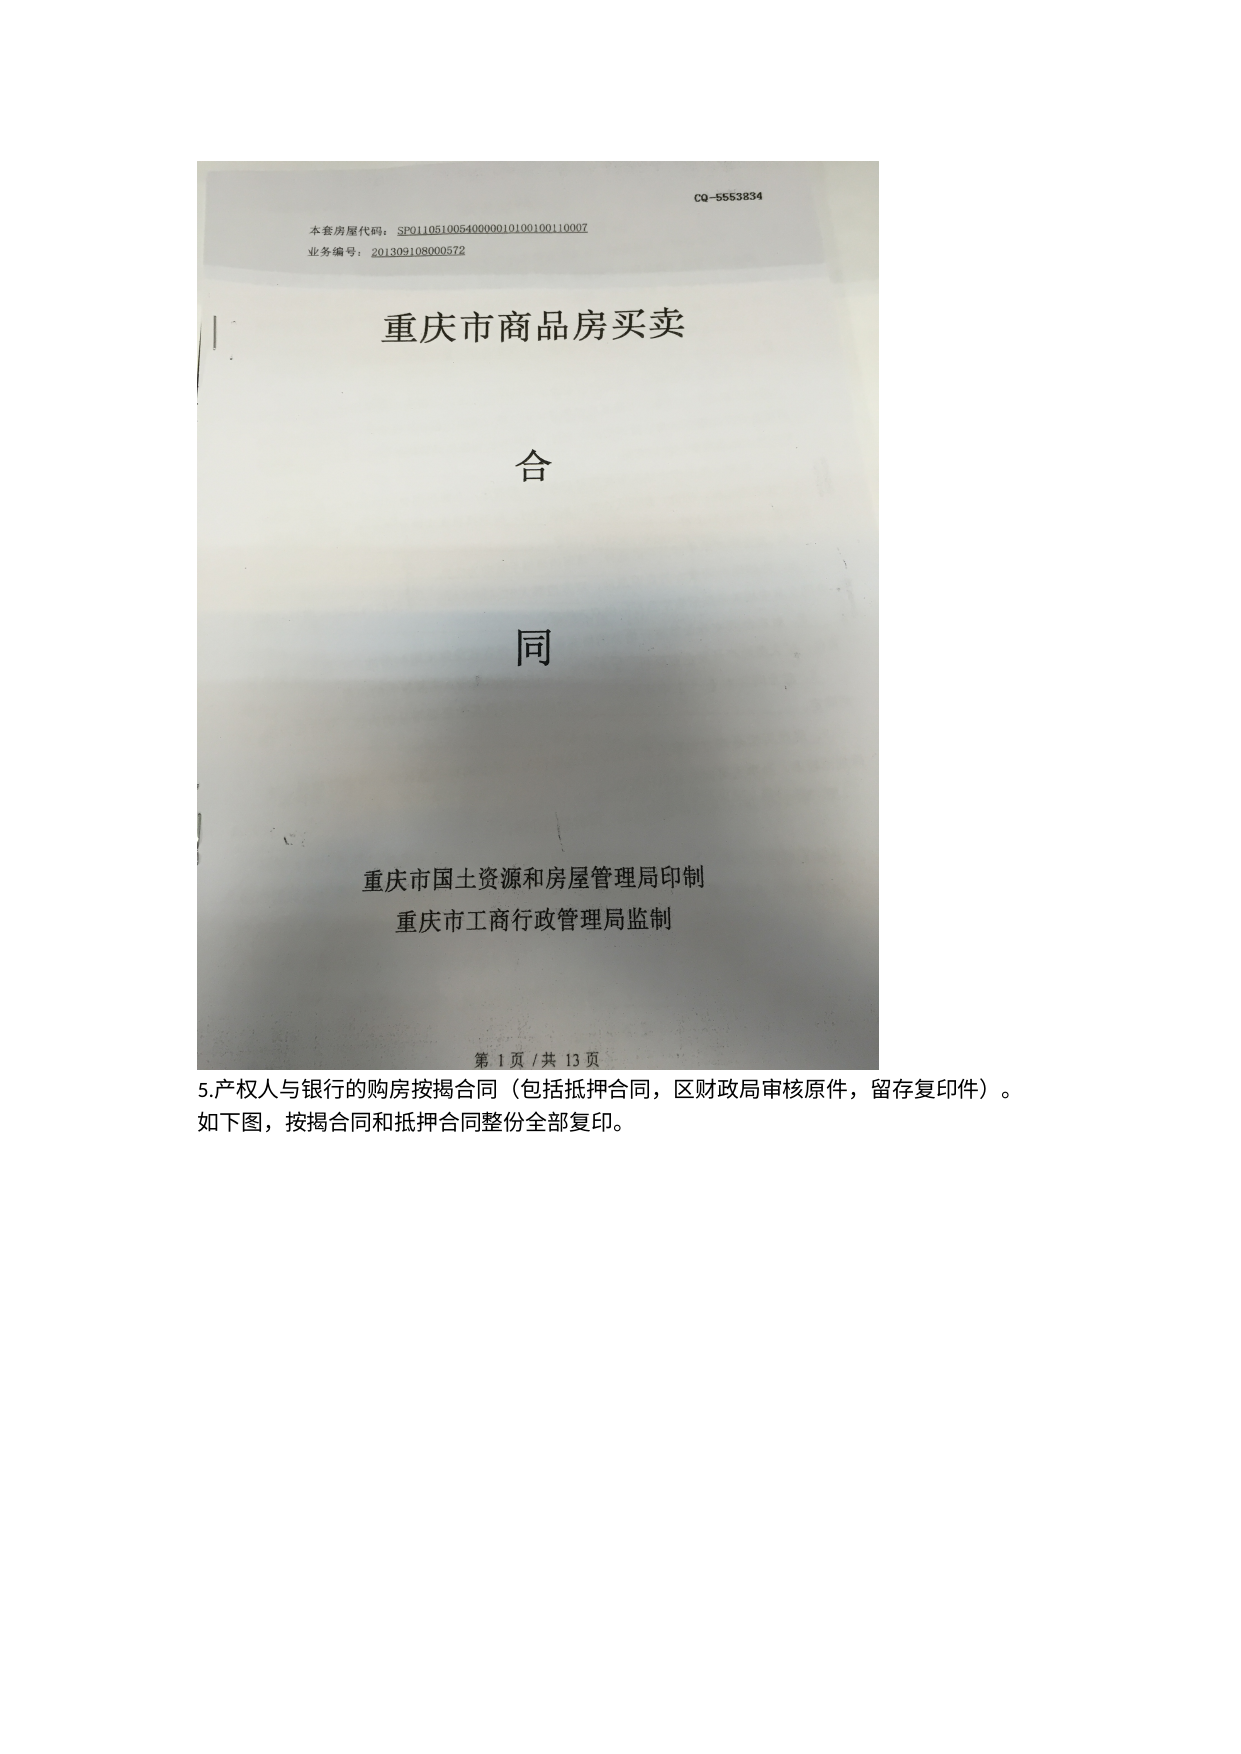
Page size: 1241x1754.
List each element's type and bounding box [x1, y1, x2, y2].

table_cell [186, 162, 1240, 1137]
picture [197, 161, 879, 1070]
